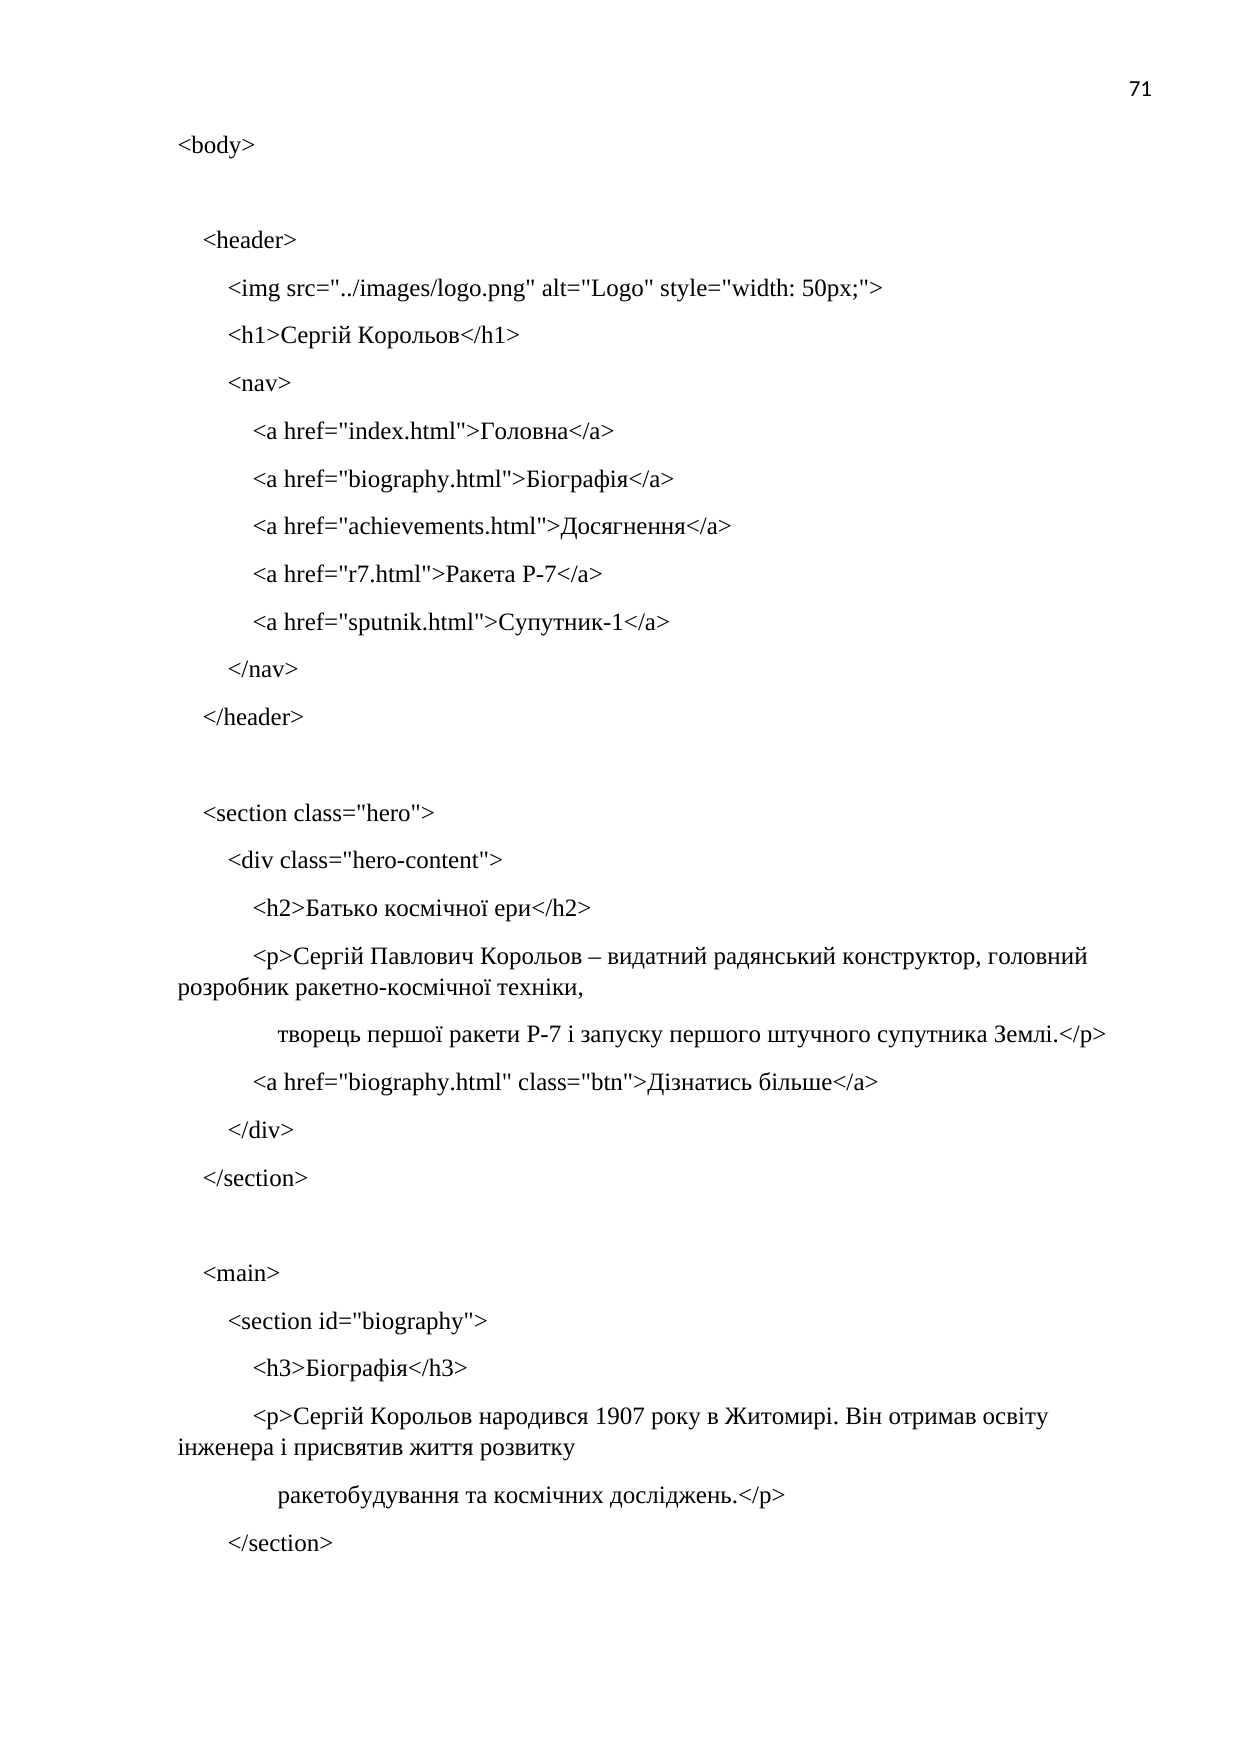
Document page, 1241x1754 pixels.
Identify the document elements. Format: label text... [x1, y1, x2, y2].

text <a href="sputnik.html">Супутник-1</a> [177, 607, 1152, 636]
text <a href="achievements.html">Досягнення</a> [177, 511, 1152, 540]
text ракетобудування та космічних досліджень.</p> [177, 1480, 1152, 1509]
text <body> [177, 130, 1152, 158]
text <section class="hero"> [177, 798, 1152, 826]
text <p>Сергій Корольов народився 1907 року в Житомирі. Він отримав освіту інженера і присвятив життя розвитку [177, 1401, 1152, 1461]
text <section id="biography"> [177, 1306, 1152, 1334]
text <h1>Сергій Корольов</h1> [177, 321, 1152, 349]
text <a href="r7.html">Ракета Р-7</a> [177, 559, 1152, 588]
text <header> [177, 225, 1152, 254]
text </div> [177, 1115, 1152, 1144]
text </section> [177, 1163, 1152, 1191]
text <h2>Батько космічної ери</h2> [177, 893, 1152, 922]
text <p>Сергій Павлович Корольов – видатний радянський конструктор, головний розробник ракетно-космічної техніки, [177, 941, 1152, 1001]
text <div class="hero-content"> [177, 845, 1152, 874]
text творець першої ракети Р-7 і запуску першого штучного супутника Землі.</p> [177, 1019, 1152, 1048]
text </section> [177, 1528, 1152, 1556]
text <main> [177, 1258, 1152, 1287]
text </header> [177, 702, 1152, 731]
text <img src="../images/logo.png" alt="Logo" style="width: 50px;"> [177, 273, 1152, 302]
text <a href="biography.html">Біографія</a> [177, 464, 1152, 492]
text <nav> [177, 368, 1152, 397]
text <a href="index.html">Головна</a> [177, 416, 1152, 445]
text <a href="biography.html" class="btn">Дізнатись більше</a> [177, 1067, 1152, 1096]
text <h3>Біографія</h3> [177, 1353, 1152, 1382]
text </nav> [177, 654, 1152, 683]
